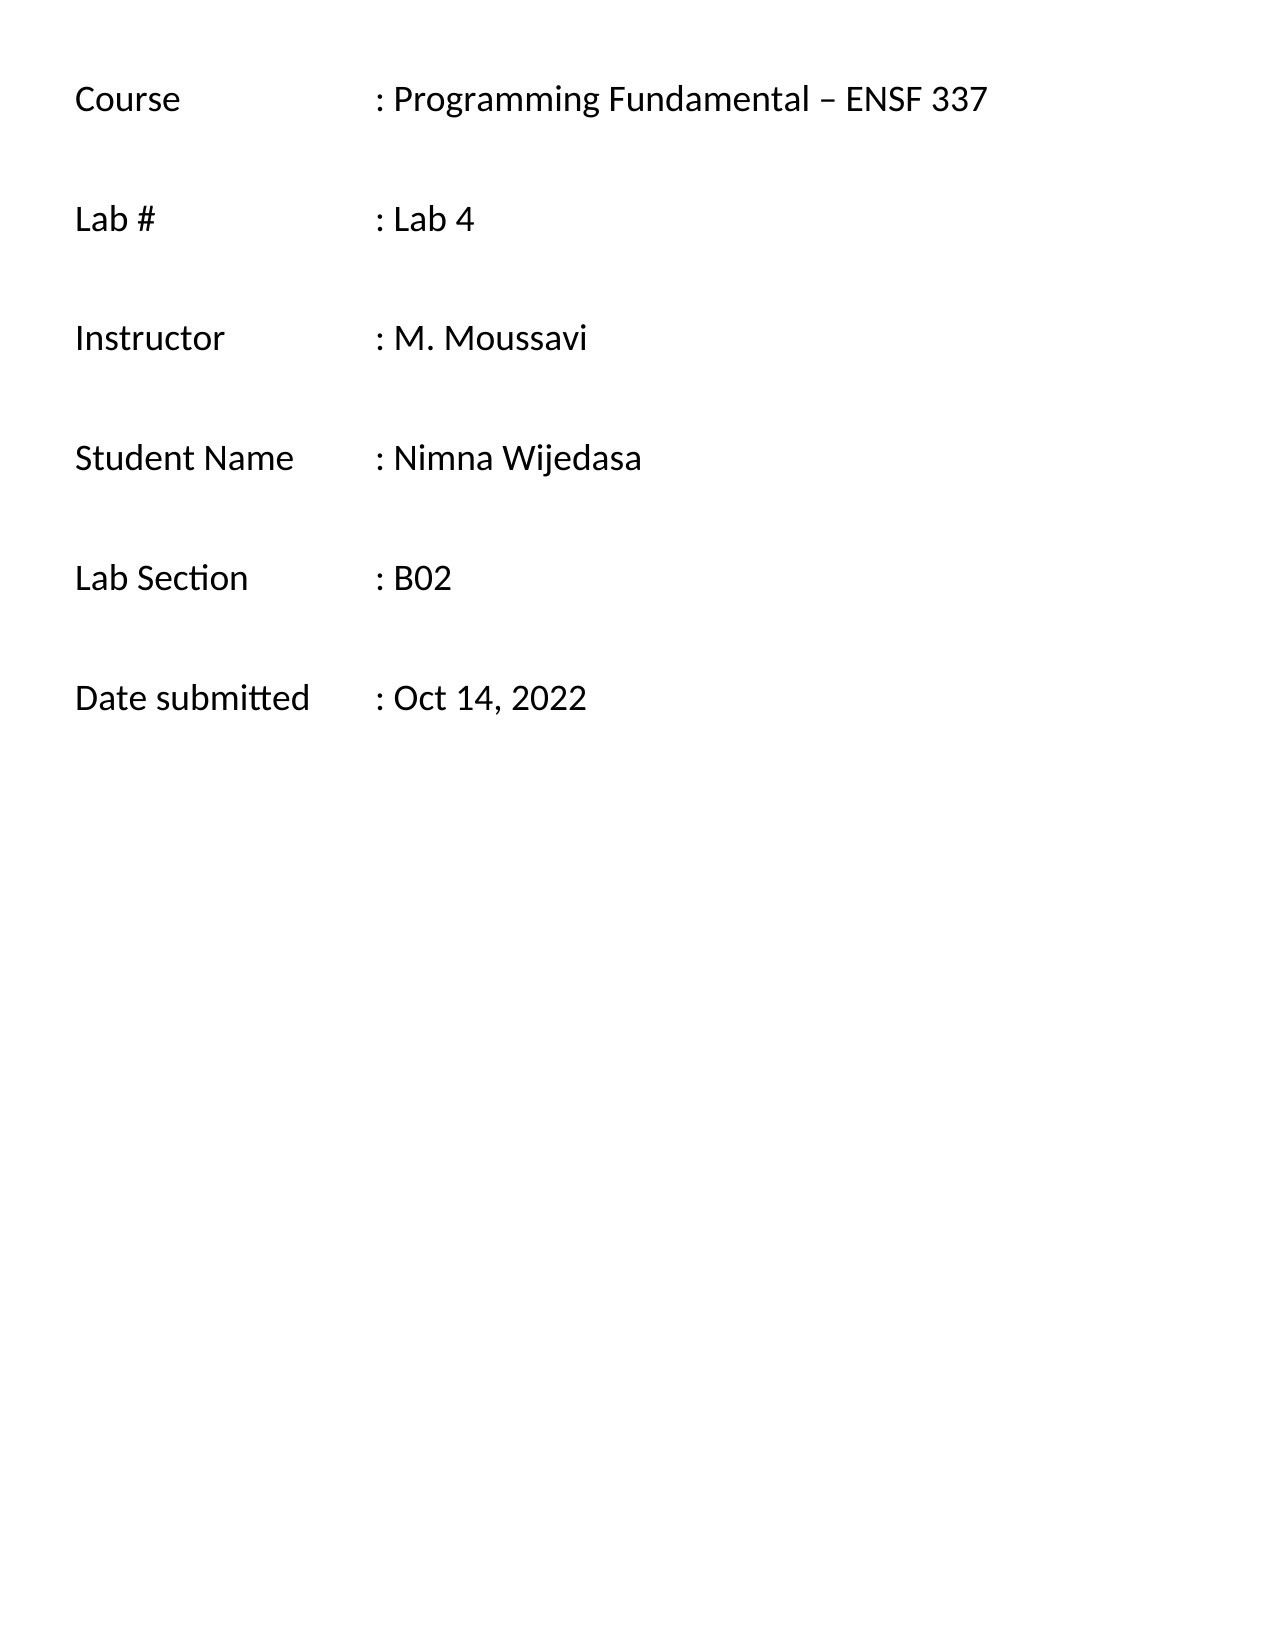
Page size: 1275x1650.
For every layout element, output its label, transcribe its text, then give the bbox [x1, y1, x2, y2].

text Student Name : Nimna Wijedasa [75, 406, 1200, 480]
text Lab Section : B02 [75, 526, 1200, 599]
text Course : Programming Fundamental – ENSF 337 [75, 75, 1200, 121]
text Lab # : Lab 4 [75, 167, 1200, 241]
text Date submitted : Oct 14, 2022 [75, 645, 1200, 719]
text Instructor : M. Moussavi [75, 286, 1200, 360]
